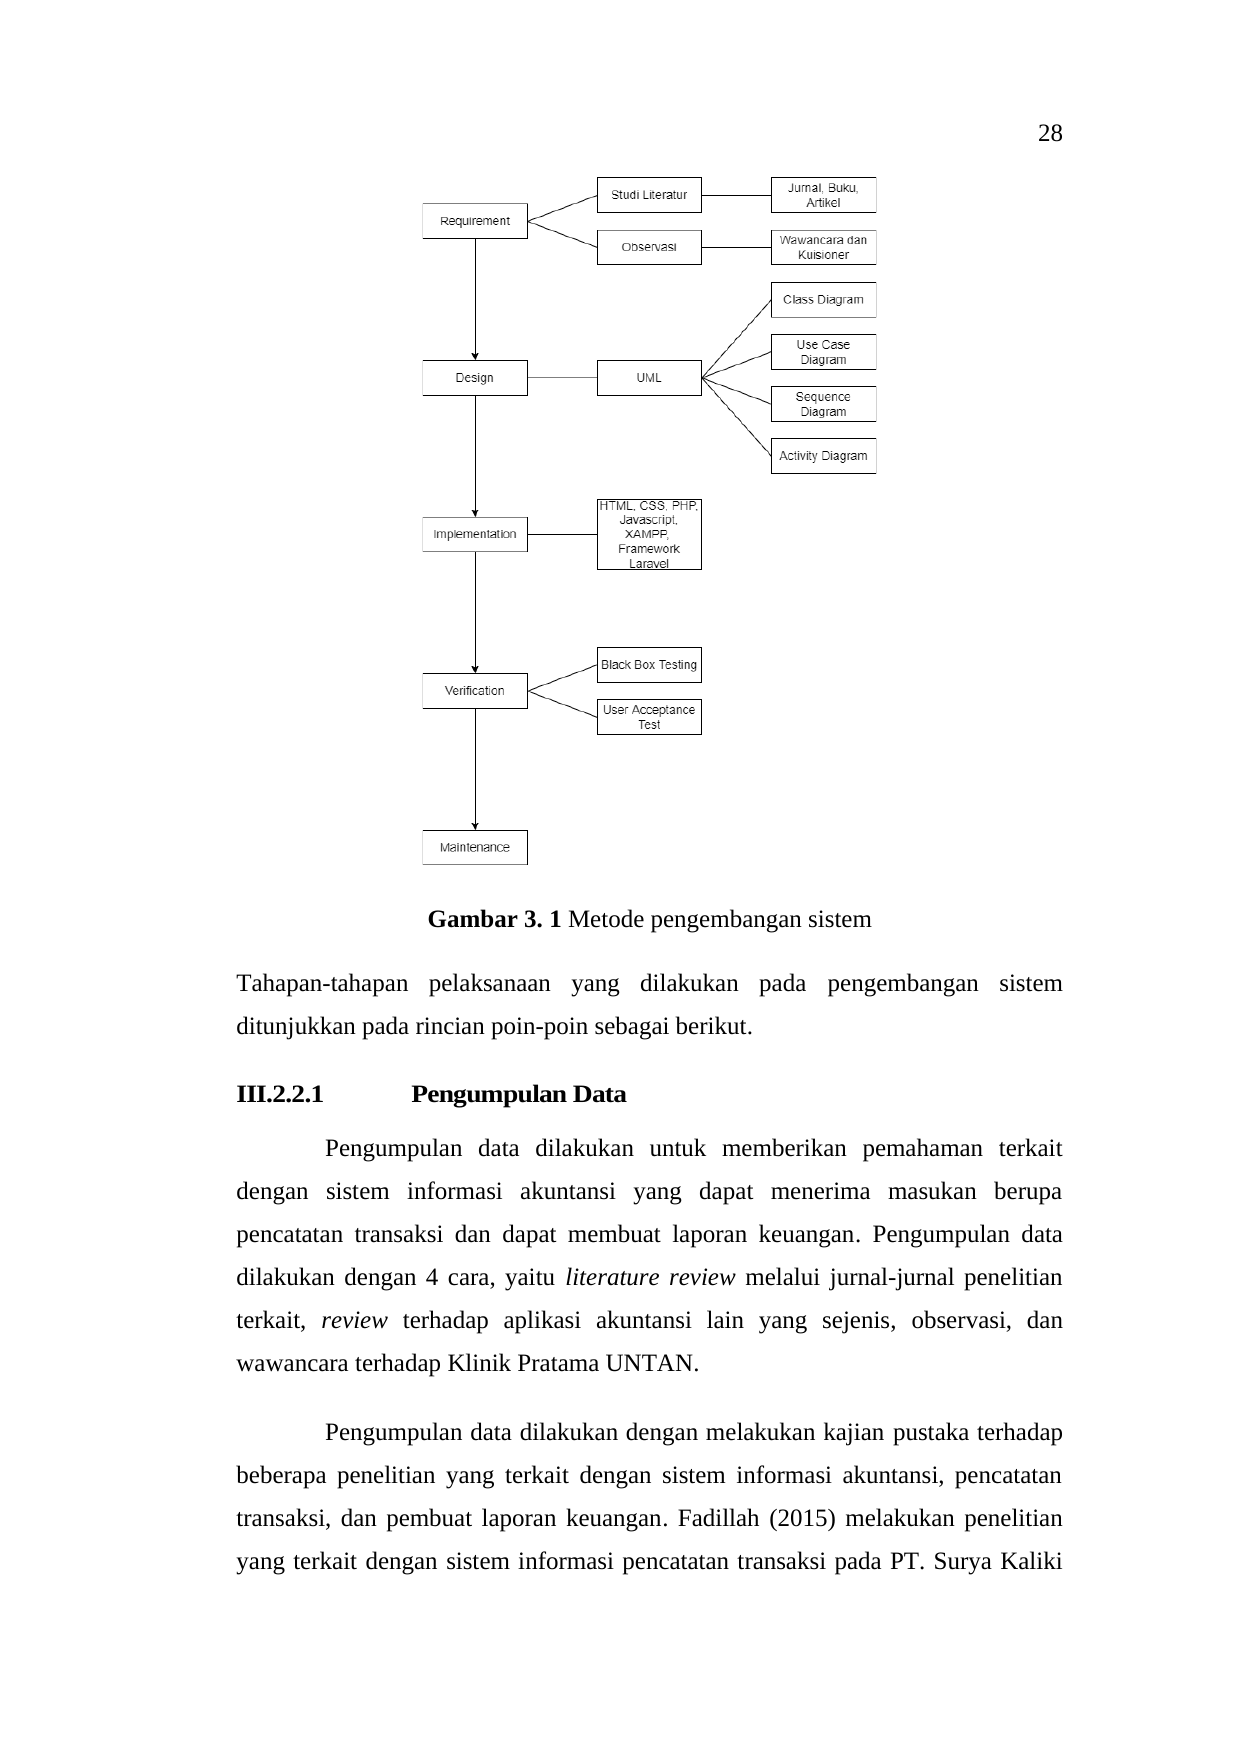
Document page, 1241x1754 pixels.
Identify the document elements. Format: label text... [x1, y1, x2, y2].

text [236, 1417, 1063, 1575]
text Pengumpulan data dilakukan untuk memberikan pemahaman terkait dengan sistem informasi akuntansi yang dapat menerima masukan berupa pencatatan transaksi dan dapat membuat laporan keuangan. Pengumpulan data dilakukan dengan 4 cara, yaitu literature review melalui jurnal-jurnal penelitian terkait, review terhadap aplikasi akuntansi lain yang sejenis, observasi, dan wawancara terhadap Klinik Pratama UNTAN. [236, 1133, 1063, 1377]
text Gambar 3. 1 Metode pengembangan sistem [236, 904, 1063, 933]
picture [422, 177, 877, 865]
text Tahapan-tahapan pelaksanaan yang dilakukan pada pengembangan sistem ditunjukkan pada rincian poin-poin sebagai berikut. [236, 968, 1063, 1040]
subtitle Pengumpulan Data [236, 1079, 1063, 1108]
